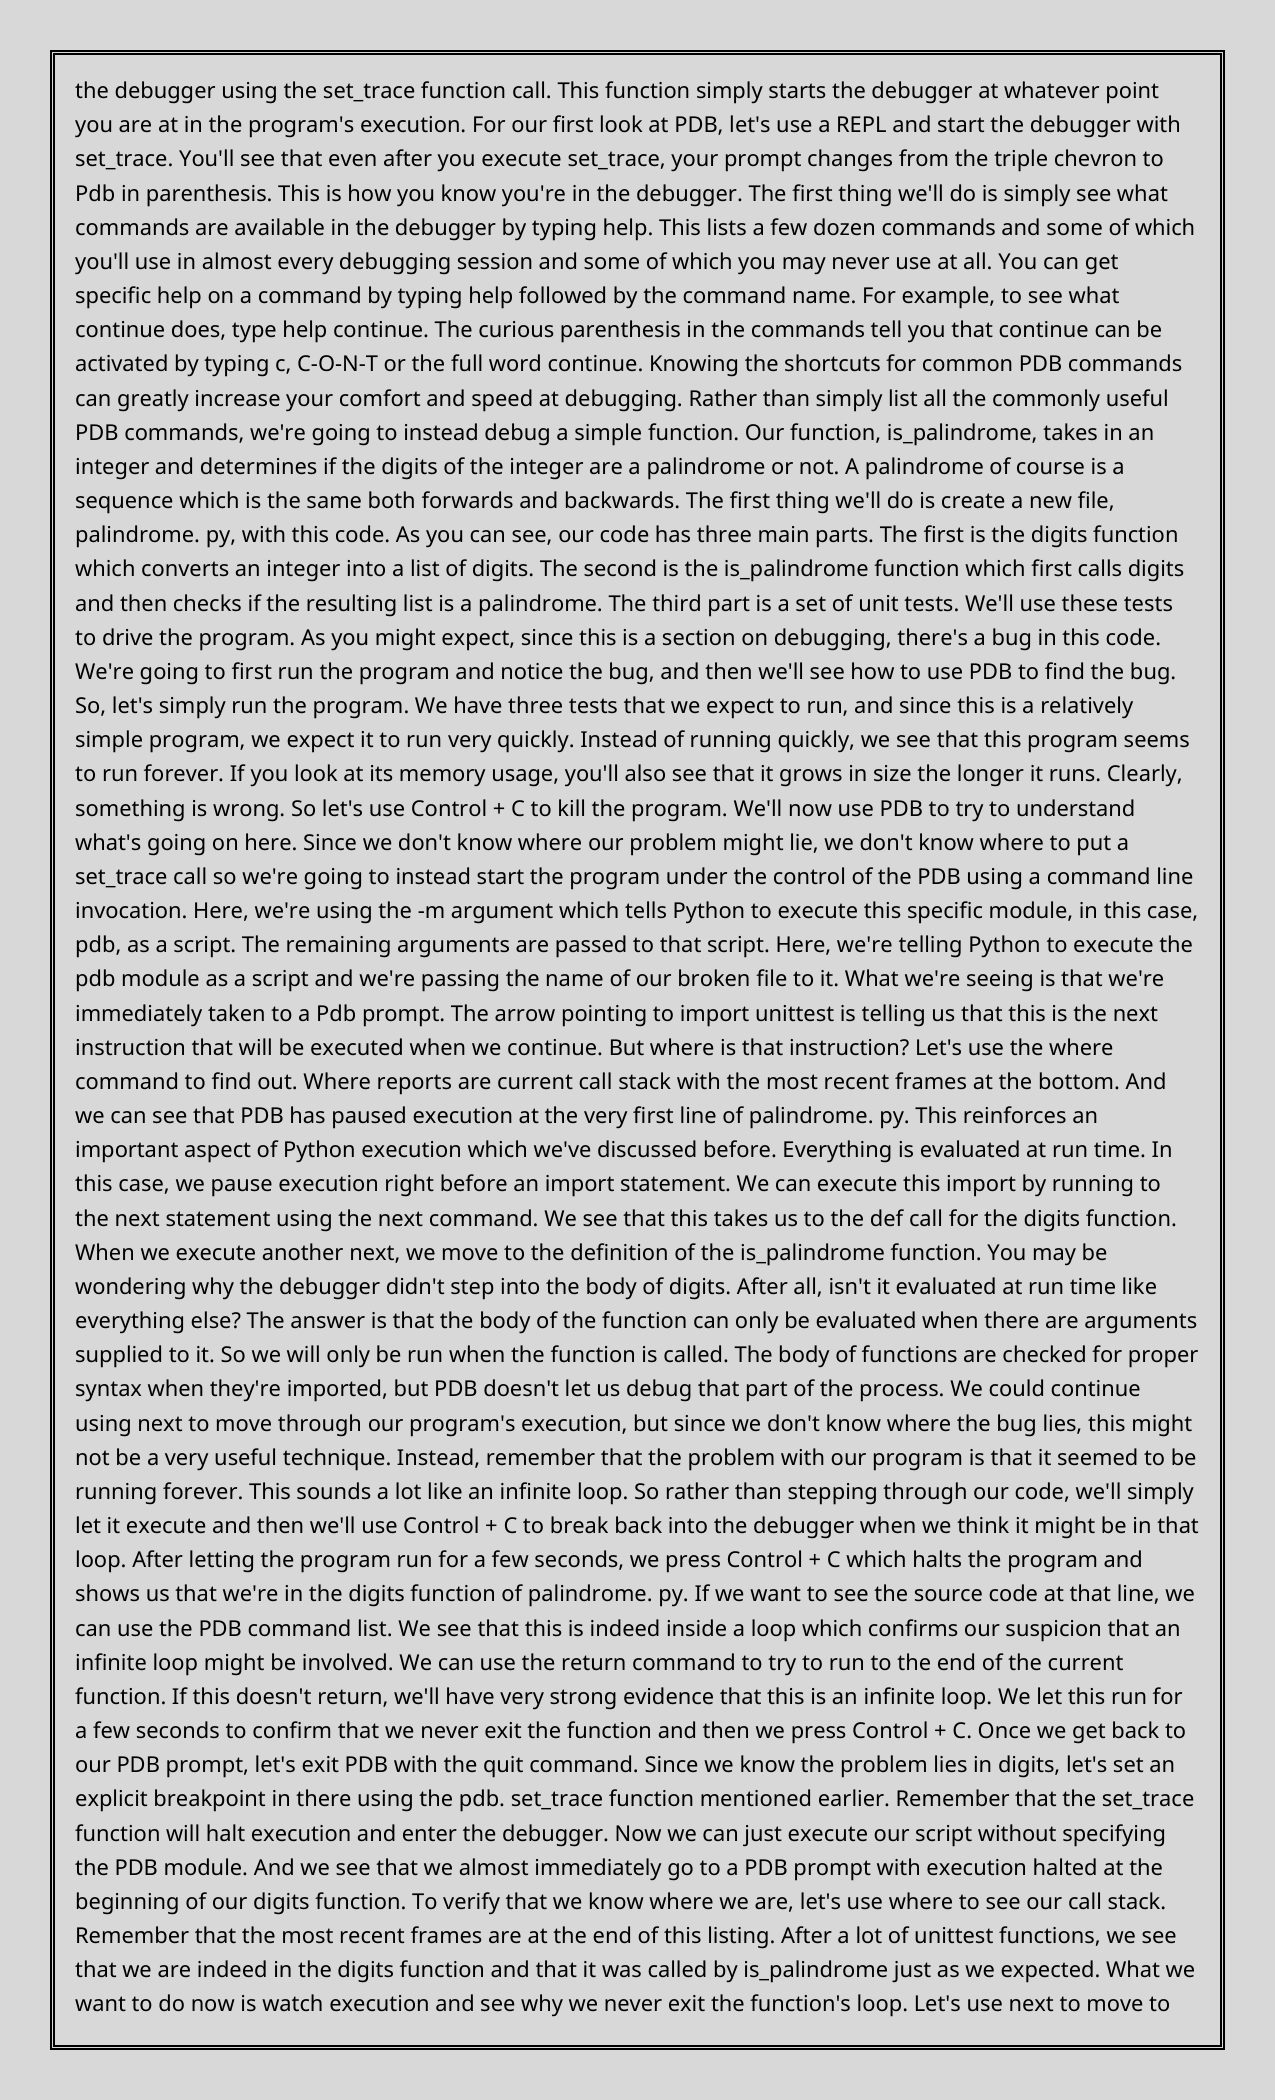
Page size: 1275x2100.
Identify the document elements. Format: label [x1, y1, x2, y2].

text [75, 75, 1200, 2018]
